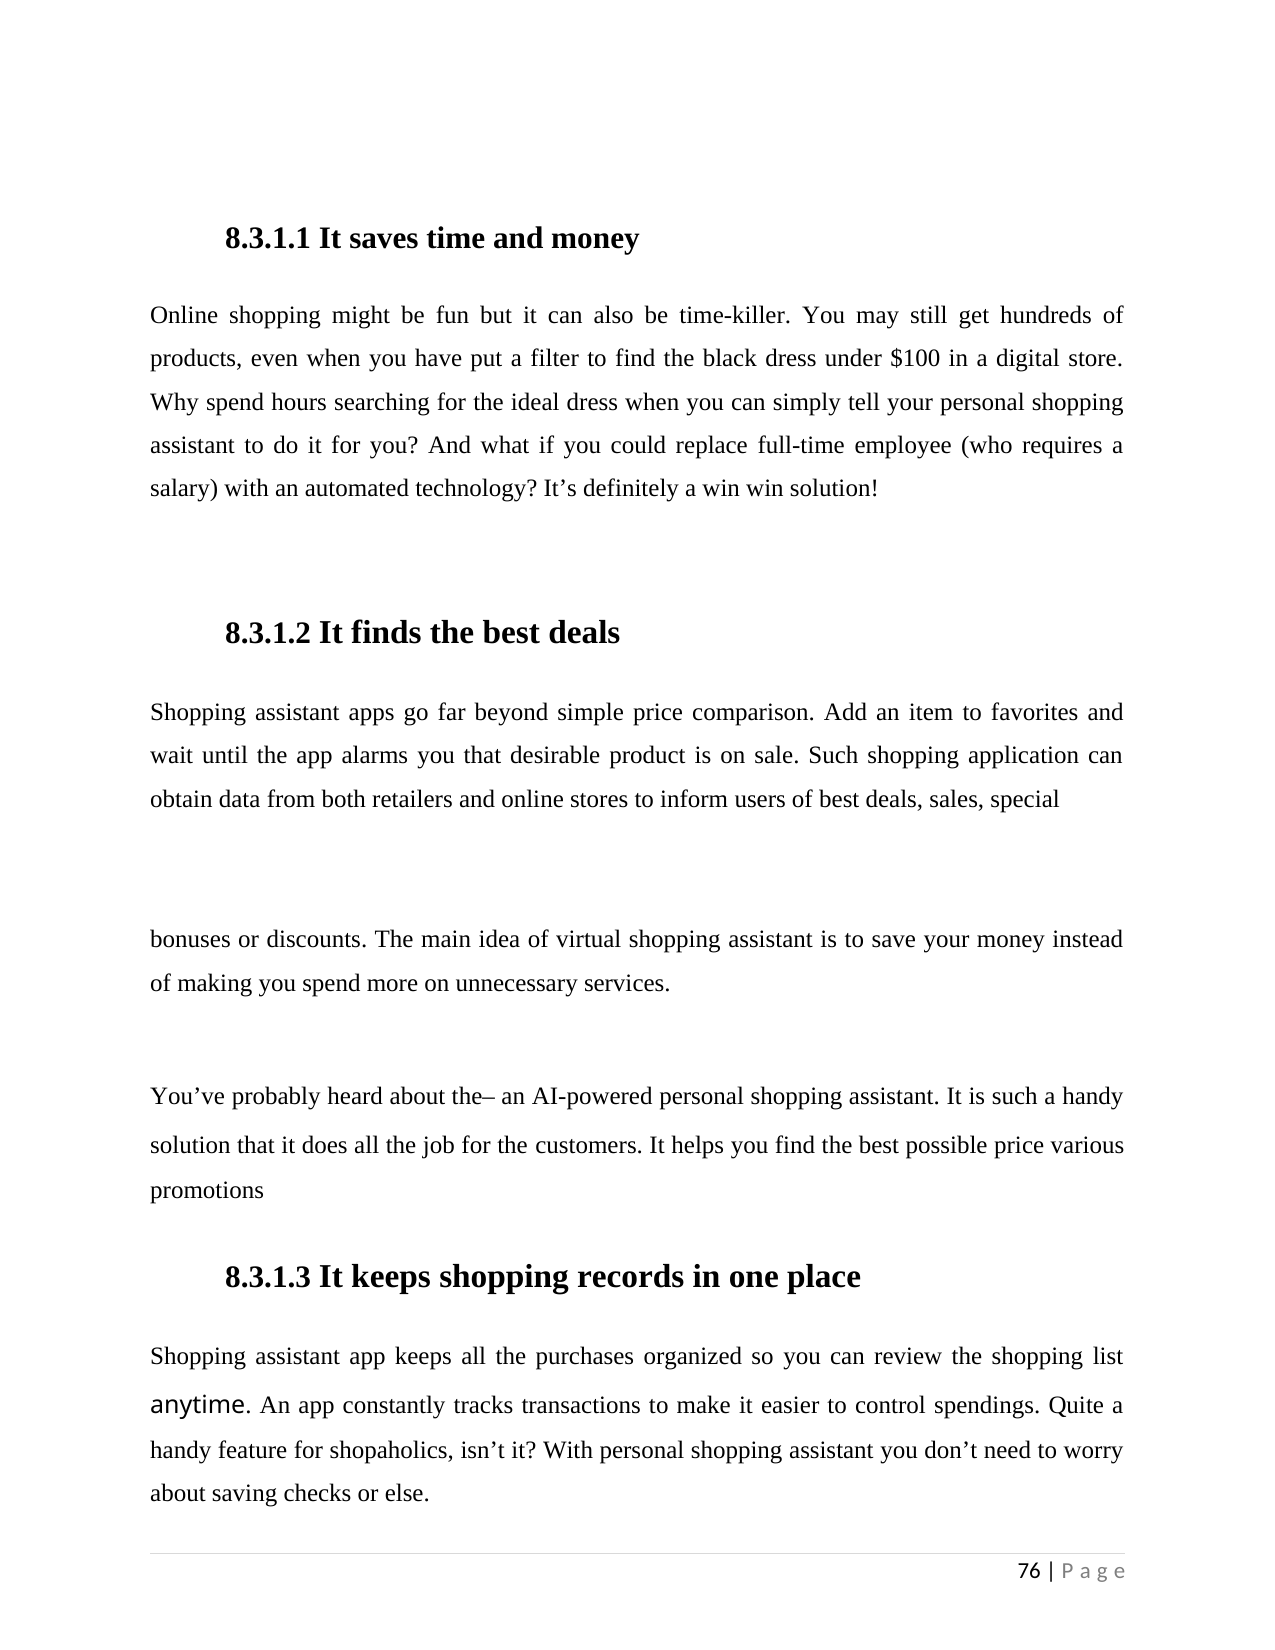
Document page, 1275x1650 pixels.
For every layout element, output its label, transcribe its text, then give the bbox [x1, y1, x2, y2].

subtitle 8.3.1.2 It finds the best deals [225, 613, 1125, 651]
text Shopping assistant app keeps all the purchases organized so you can review the shopping list anytime. An app constantly tracks transactions to make it easier to control spendings. Quite a handy feature for shopaholics, isn’t it? With personal shopping assistant you don’t need to worry about saving checks or else. [150, 1341, 1125, 1507]
subtitle 8.3.1.1 It saves time and money [225, 219, 1125, 255]
text You’ve probably heard about the– an AI-powered personal shopping assistant. It is such a handy solution that it does all the job for the customers. It helps you find the best possible price various promotions [150, 1081, 1125, 1204]
subtitle 8.3.1.3 It keeps shopping records in one place [225, 1256, 1125, 1294]
text bonuses or discounts. The main idea of virtual shopping assistant is to save your money instead of making you spend more on unnecessary services. [150, 924, 1125, 996]
text Online shopping might be fun but it can also be time-killer. You may still get hundreds of products, even when you have put a filter to find the black dress under $100 in a digital store. Why spend hours searching for the ideal dress when you can simply tell your personal shopping assistant to do it for you? And what if you could replace full-time employee (who requires a salary) with an automated technology? It’s definitely a win win solution! [150, 300, 1125, 502]
text Shopping assistant apps go far beyond simple price comparison. Add an item to favorites and wait until the app alarms you that desirable product is on sale. Such shopping application can obtain data from both retailers and online stores to inform users of best deals, sales, special [150, 697, 1125, 812]
